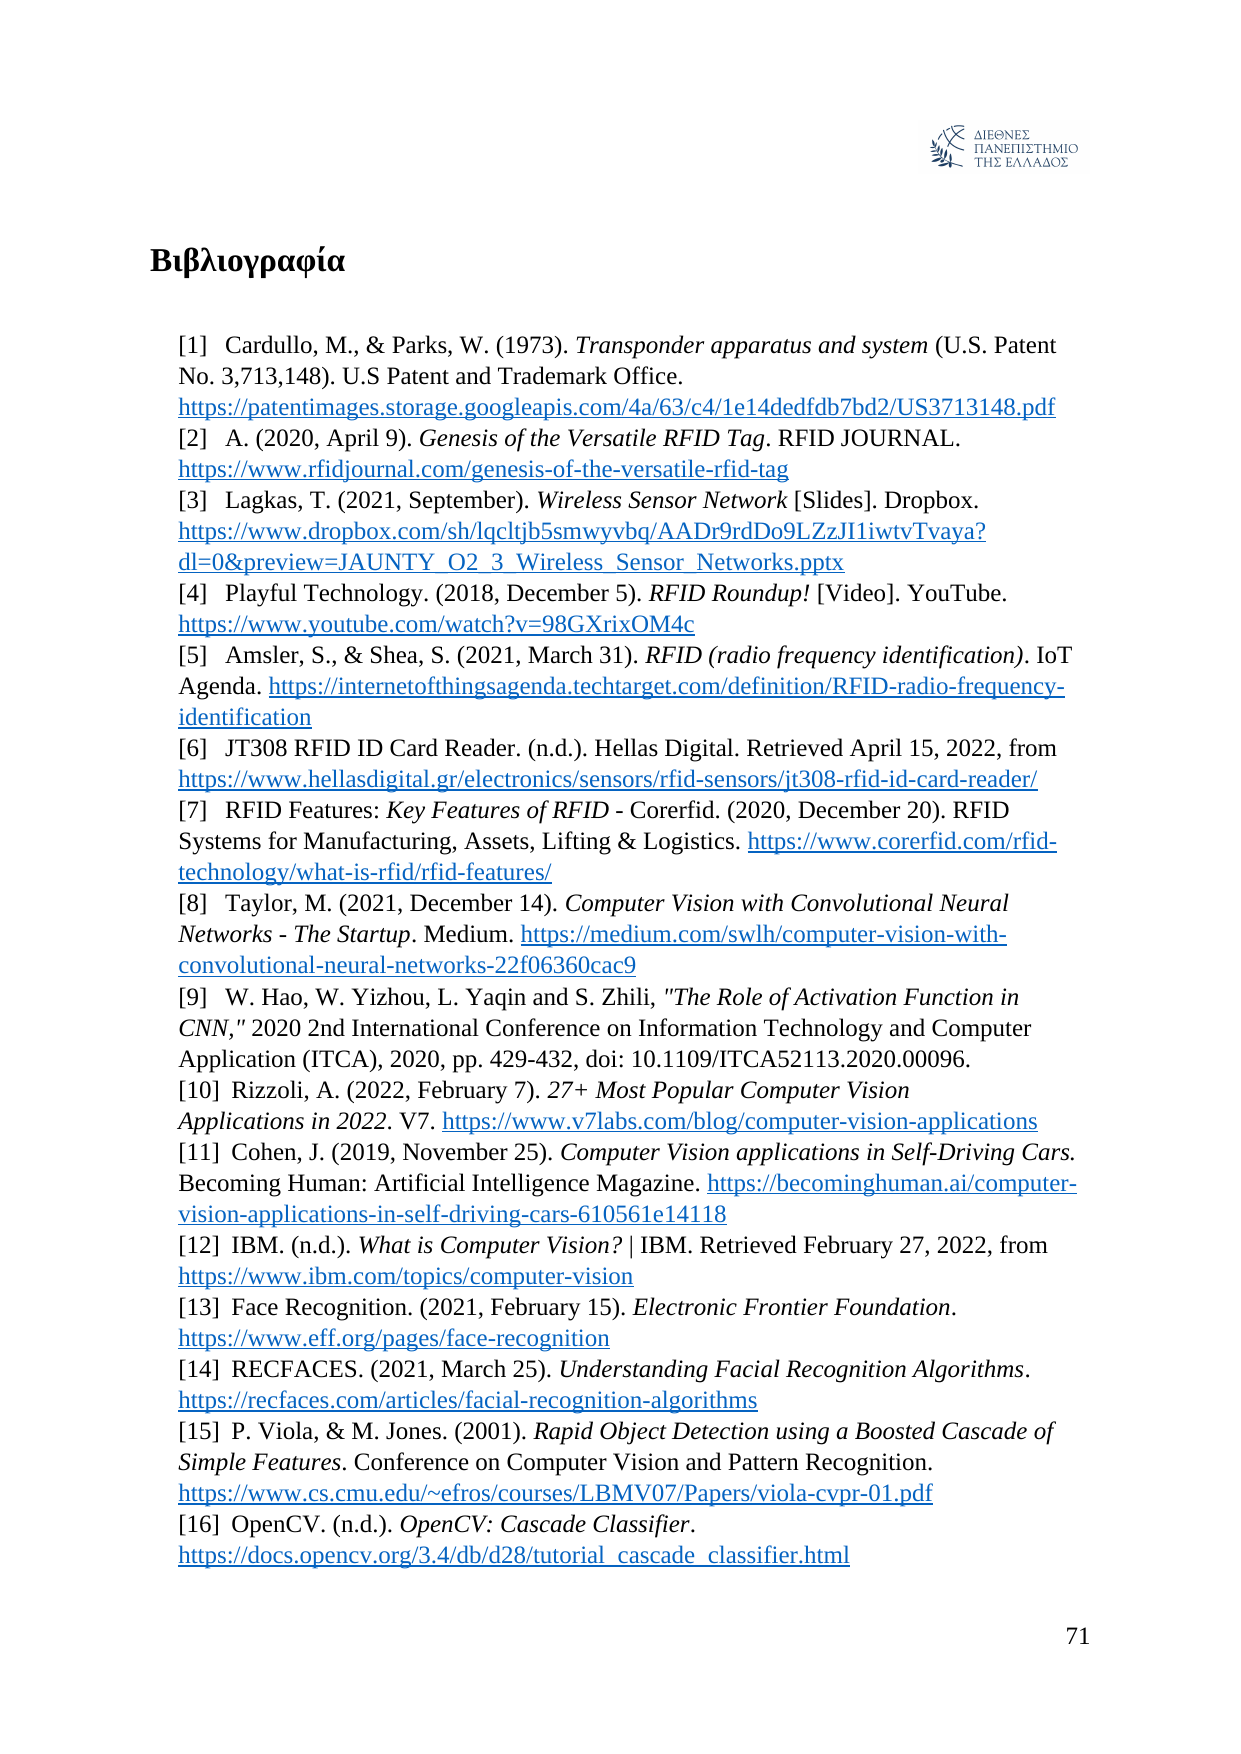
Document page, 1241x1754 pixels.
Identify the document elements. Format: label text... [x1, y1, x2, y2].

list W. Hao, W. Yizhou, L. Yaqin and S. Zhili, "The Role of Activation Function in CNN," 2020 2nd International Conference on Information Technology and Computer Application (ITCA), 2020, pp. 429-432, doi: 10.1109/ITCA52113.2020.00096. [178, 982, 1090, 1072]
picture [917, 120, 1091, 174]
list P. Viola, & M. Jones. (2001). Rapid Object Detection using a Boosted Cascade of Simple Features. Conference on Computer Vision and Pattern Recognition. https://www.cs.cmu.edu/~efros/courses/LBMV07/Papers/viola-cvpr-01.pdf [178, 1416, 1090, 1507]
list RFID Features: Key Features of RFID - Corerfid. (2020, December 20). RFID Systems for Manufacturing, Assets, Lifting & Logistics. https://www.corerfid.com/rfid-technology/what-is-rfid/rfid-features/ [178, 795, 1090, 886]
subtitle Βιβλιογραφία [150, 241, 1090, 279]
list A. (2020, April 9). Genesis of the Versatile RFID Tag. RFID JOURNAL. https://www.rfidjournal.com/genesis-of-the-versatile-rfid-tag [178, 423, 1090, 483]
list Face Recognition. (2021, February 15). Electronic Frontier Foundation. https://www.eff.org/pages/face-recognition [178, 1292, 1090, 1352]
list Cohen, J. (2019, November 25). Computer Vision applications in Self-Driving Cars. Becoming Human: Artificial Intelligence Magazine. https://becominghuman.ai/computer-vision-applications-in-self-driving-cars-610561e14118 [178, 1137, 1090, 1228]
list IBM. (n.d.). What is Computer Vision? | IBM. Retrieved February 27, 2022, from https://www.ibm.com/topics/computer-vision [178, 1230, 1090, 1290]
list Cardullo, M., & Parks, W. (1973). Transponder apparatus and system (U.S. Patent No. 3,713,148). U.S Patent and Trademark Office. https://patentimages.storage.googleapis.com/4a/63/c4/1e14dedfdb7bd2/US3713148.pdf [178, 330, 1090, 421]
list RECFACES. (2021, March 25). Understanding Facial Recognition Algorithms. https://recfaces.com/articles/facial-recognition-algorithms [178, 1354, 1090, 1414]
list Playful Technology. (2018, December 5). RFID Roundup! [Video]. YouTube. https://www.youtube.com/watch?v=98GXrixOM4c [178, 578, 1090, 638]
list Taylor, M. (2021, December 14). Computer Vision with Convolutional Neural Networks - The Startup. Medium. https://medium.com/swlh/computer-vision-with-convolutional-neural-networks-22f06360cac9 [178, 888, 1090, 979]
list Amsler, S., & Shea, S. (2021, March 31). RFID (radio frequency identification). IoT Agenda. https://internetofthingsagenda.techtarget.com/definition/RFID-radio-frequency-identification [178, 640, 1090, 731]
list Rizzoli, A. (2022, February 7). 27+ Most Popular Computer Vision Applications in 2022. V7. https://www.v7labs.com/blog/computer-vision-applications [178, 1075, 1090, 1134]
list OpenCV. (n.d.). OpenCV: Cascade Classifier. https://docs.opencv.org/3.4/db/d28/tutorial_cascade_classifier.html [178, 1509, 1090, 1569]
list JT308 RFID ID Card Reader. (n.d.). Hellas Digital. Retrieved April 15, 2022, from https://www.hellasdigital.gr/electronics/sensors/rfid-sensors/jt308-rfid-id-card-reader/ [178, 733, 1090, 793]
list Lagkas, T. (2021, September). Wireless Sensor Network [Slides]. Dropbox. https://www.dropbox.com/sh/lqcltjb5smwyvbq/AADr9rdDo9LZzJI1iwtvTvaya?dl=0&preview=JAUNTY_O2_3_Wireless_Sensor_Networks.pptx [178, 485, 1090, 576]
